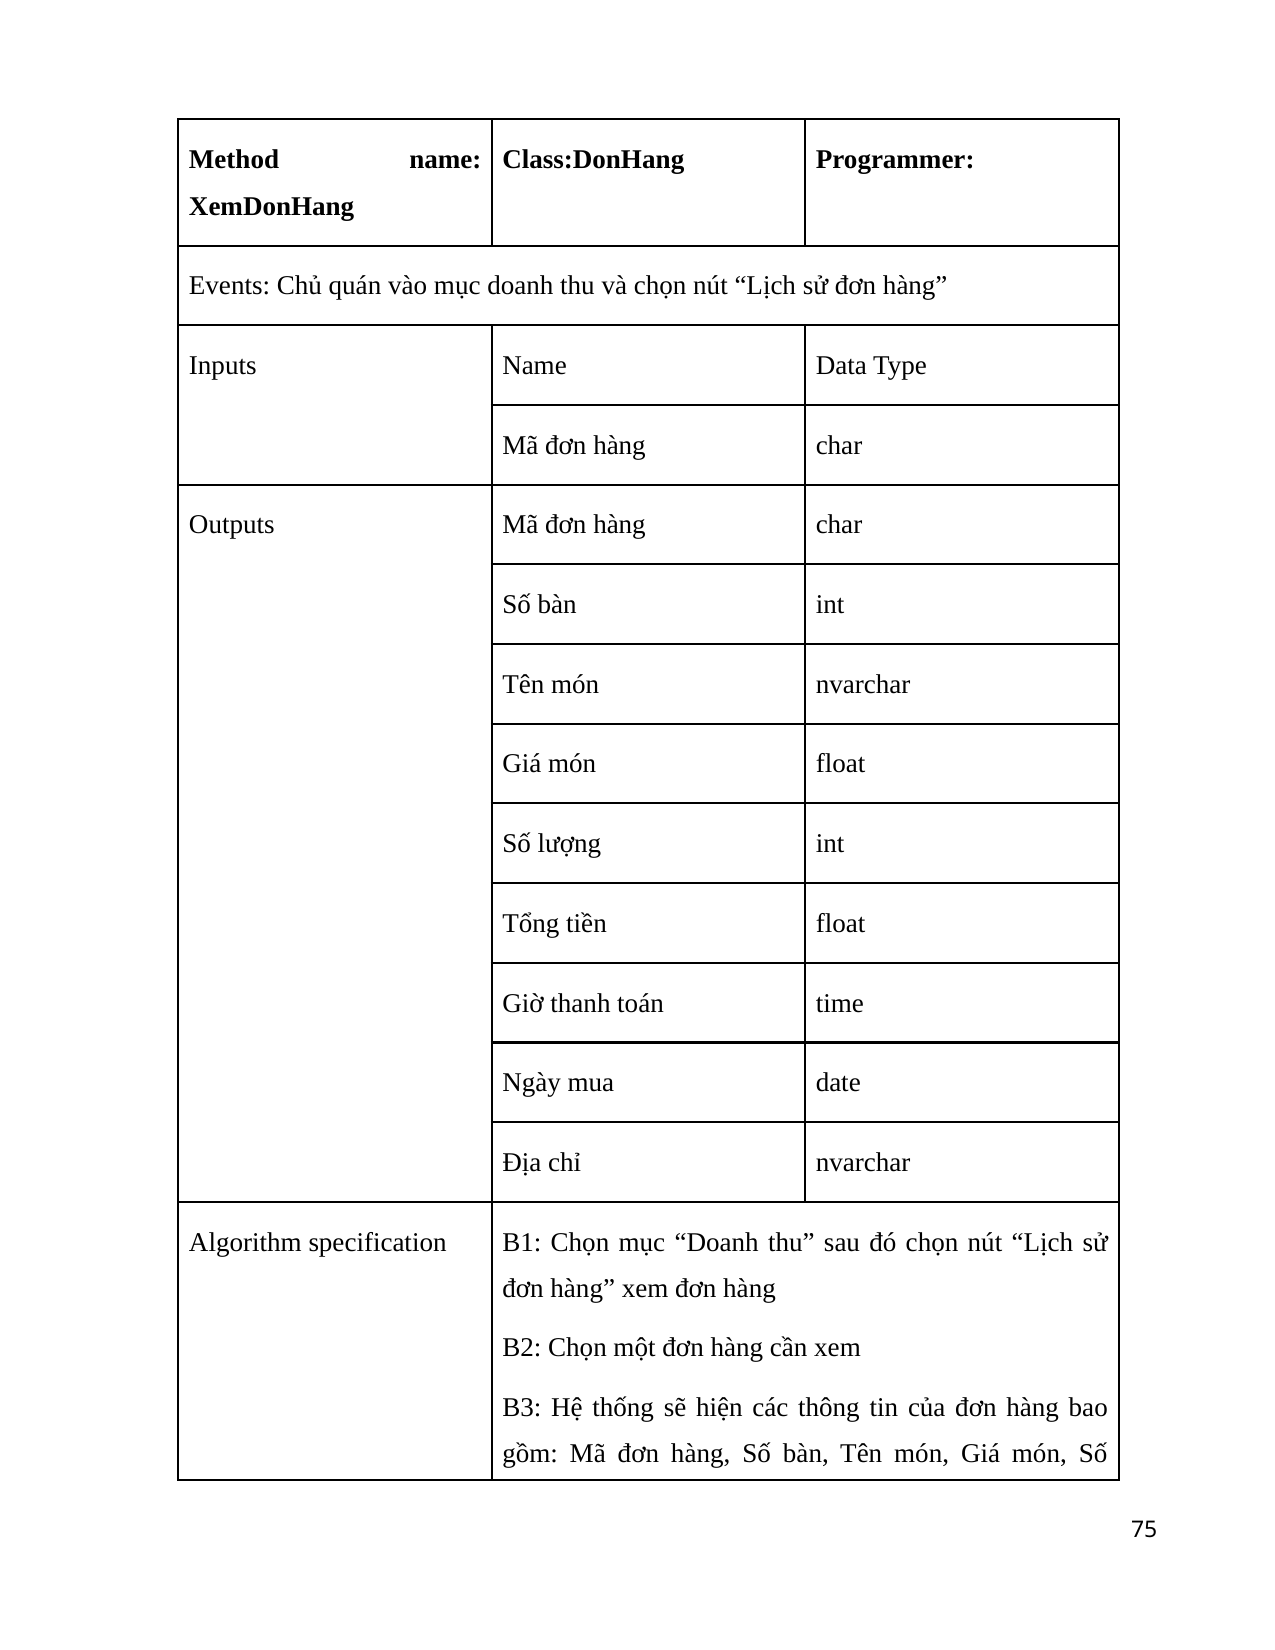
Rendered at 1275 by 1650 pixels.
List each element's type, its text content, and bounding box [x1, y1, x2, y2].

table_cell Inputs [179, 326, 491, 483]
table_cell Địa chỉ [493, 1123, 804, 1201]
table_cell Mã đơn hàng [493, 406, 804, 483]
table_header Class:DonHang [493, 120, 804, 244]
table_header Method name: XemDonHang [179, 120, 491, 244]
table_cell int [806, 565, 1118, 643]
table_cell Số bàn [493, 565, 804, 643]
table_cell Tên món [493, 645, 804, 723]
table_cell Algorithm specification [179, 1203, 491, 1479]
table_cell int [806, 804, 1118, 882]
table_cell Data Type [806, 326, 1118, 404]
table_cell time [806, 964, 1118, 1041]
table_cell Số lượng [493, 804, 804, 882]
table_cell Giờ thanh toán [493, 964, 804, 1041]
table_header Programmer: [806, 120, 1118, 244]
table_cell float [806, 725, 1118, 802]
table_cell Events: Chủ quán vào mục doanh thu và chọn nút “Lịch sử đơn hàng” [179, 247, 1118, 324]
table_cell Outputs [179, 486, 491, 1201]
table_cell char [806, 486, 1118, 563]
table_cell Giá món [493, 725, 804, 802]
table_cell nvarchar [806, 1123, 1118, 1201]
table_cell date [806, 1044, 1118, 1121]
table_cell nvarchar [806, 645, 1118, 723]
table_cell Tổng tiền [493, 884, 804, 962]
table_cell char [806, 406, 1118, 483]
table_cell float [806, 884, 1118, 962]
table_cell Ngày mua [493, 1044, 804, 1121]
table_cell Name [493, 326, 804, 404]
table_cell Mã đơn hàng [493, 486, 804, 563]
